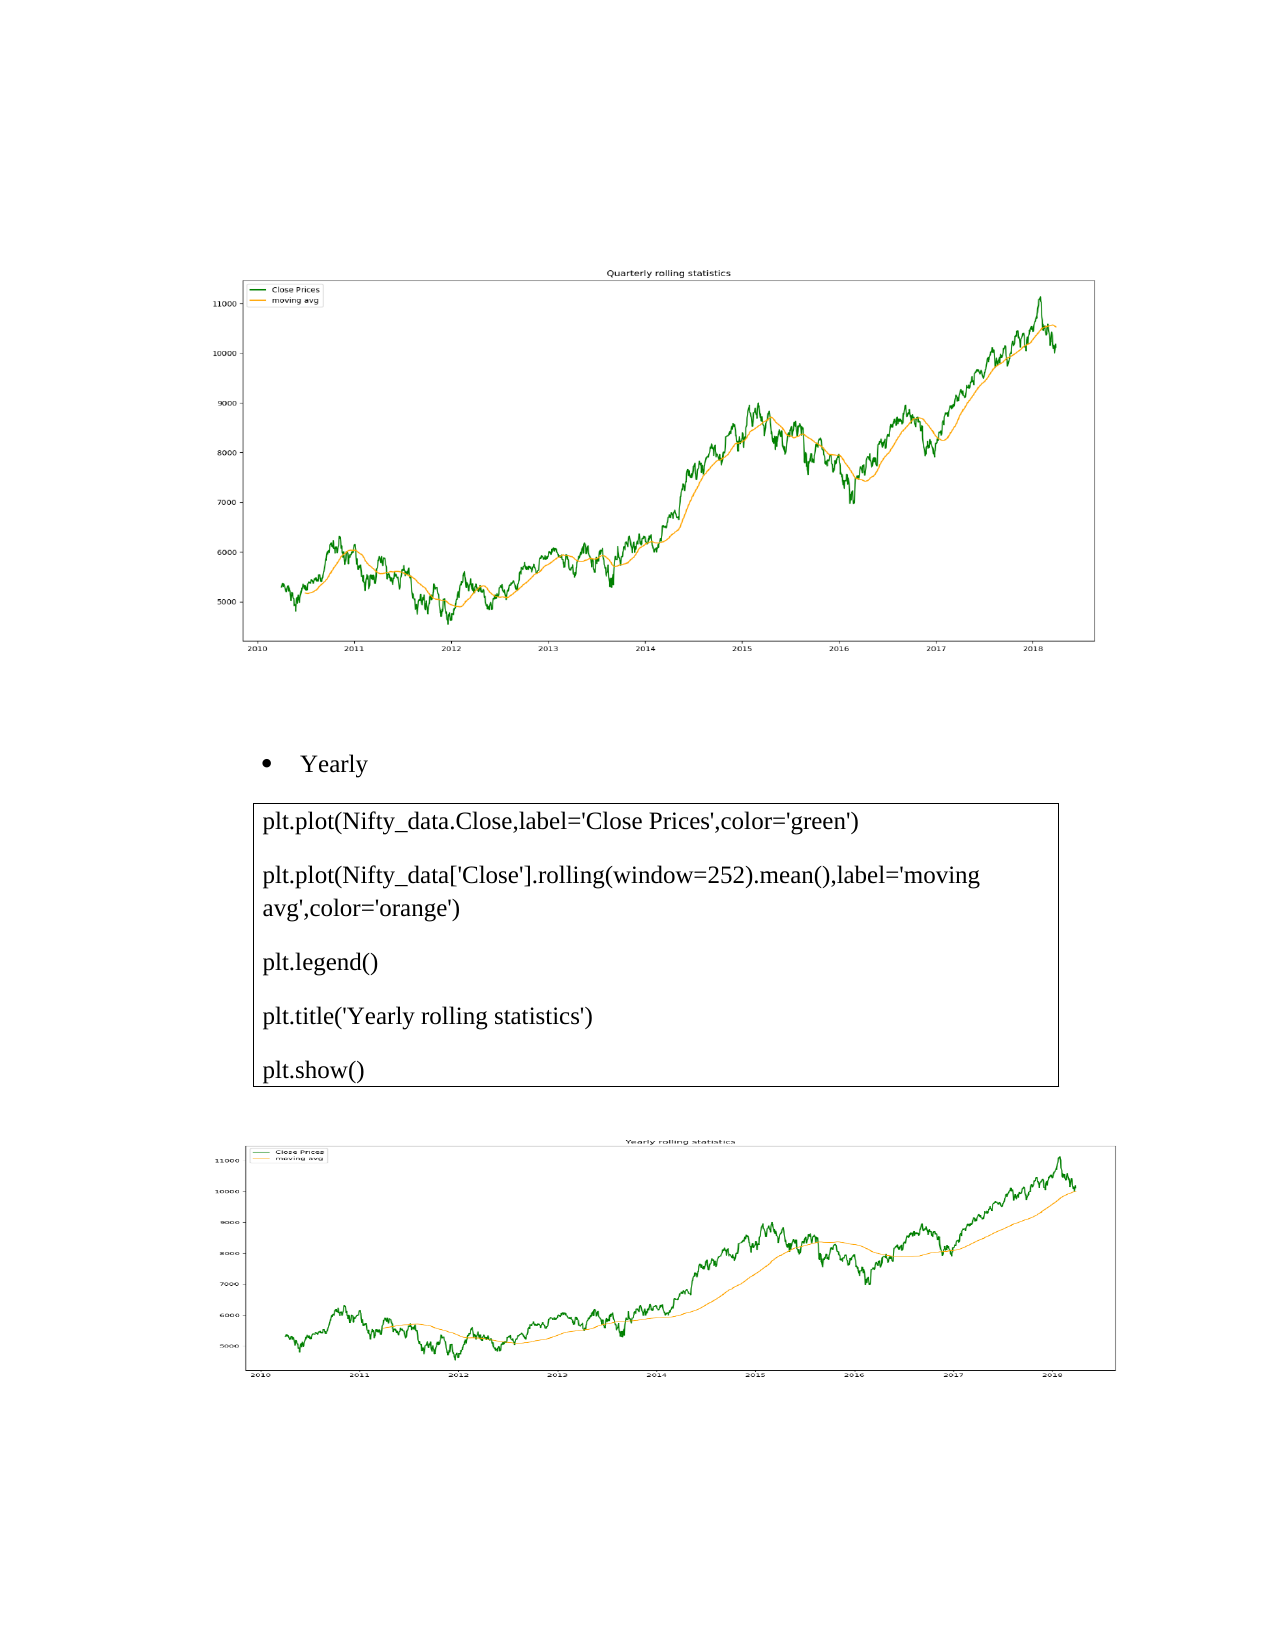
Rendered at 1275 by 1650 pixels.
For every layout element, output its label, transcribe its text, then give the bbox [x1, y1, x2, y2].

picture [105, 225, 1204, 692]
picture [105, 1111, 1227, 1402]
text plt.legend() [254, 944, 1058, 976]
text plt.plot(Nifty_data.Close,label='Close Prices',color='green') [254, 804, 1058, 835]
list Yearly [262, 749, 1050, 778]
text plt.title('Yearly rolling statistics') [254, 998, 1058, 1029]
text plt.plot(Nifty_data['Close'].rolling(window=252).mean(),label='moving avg',color='orange') [254, 857, 1058, 922]
text plt.show() [254, 1052, 1058, 1086]
